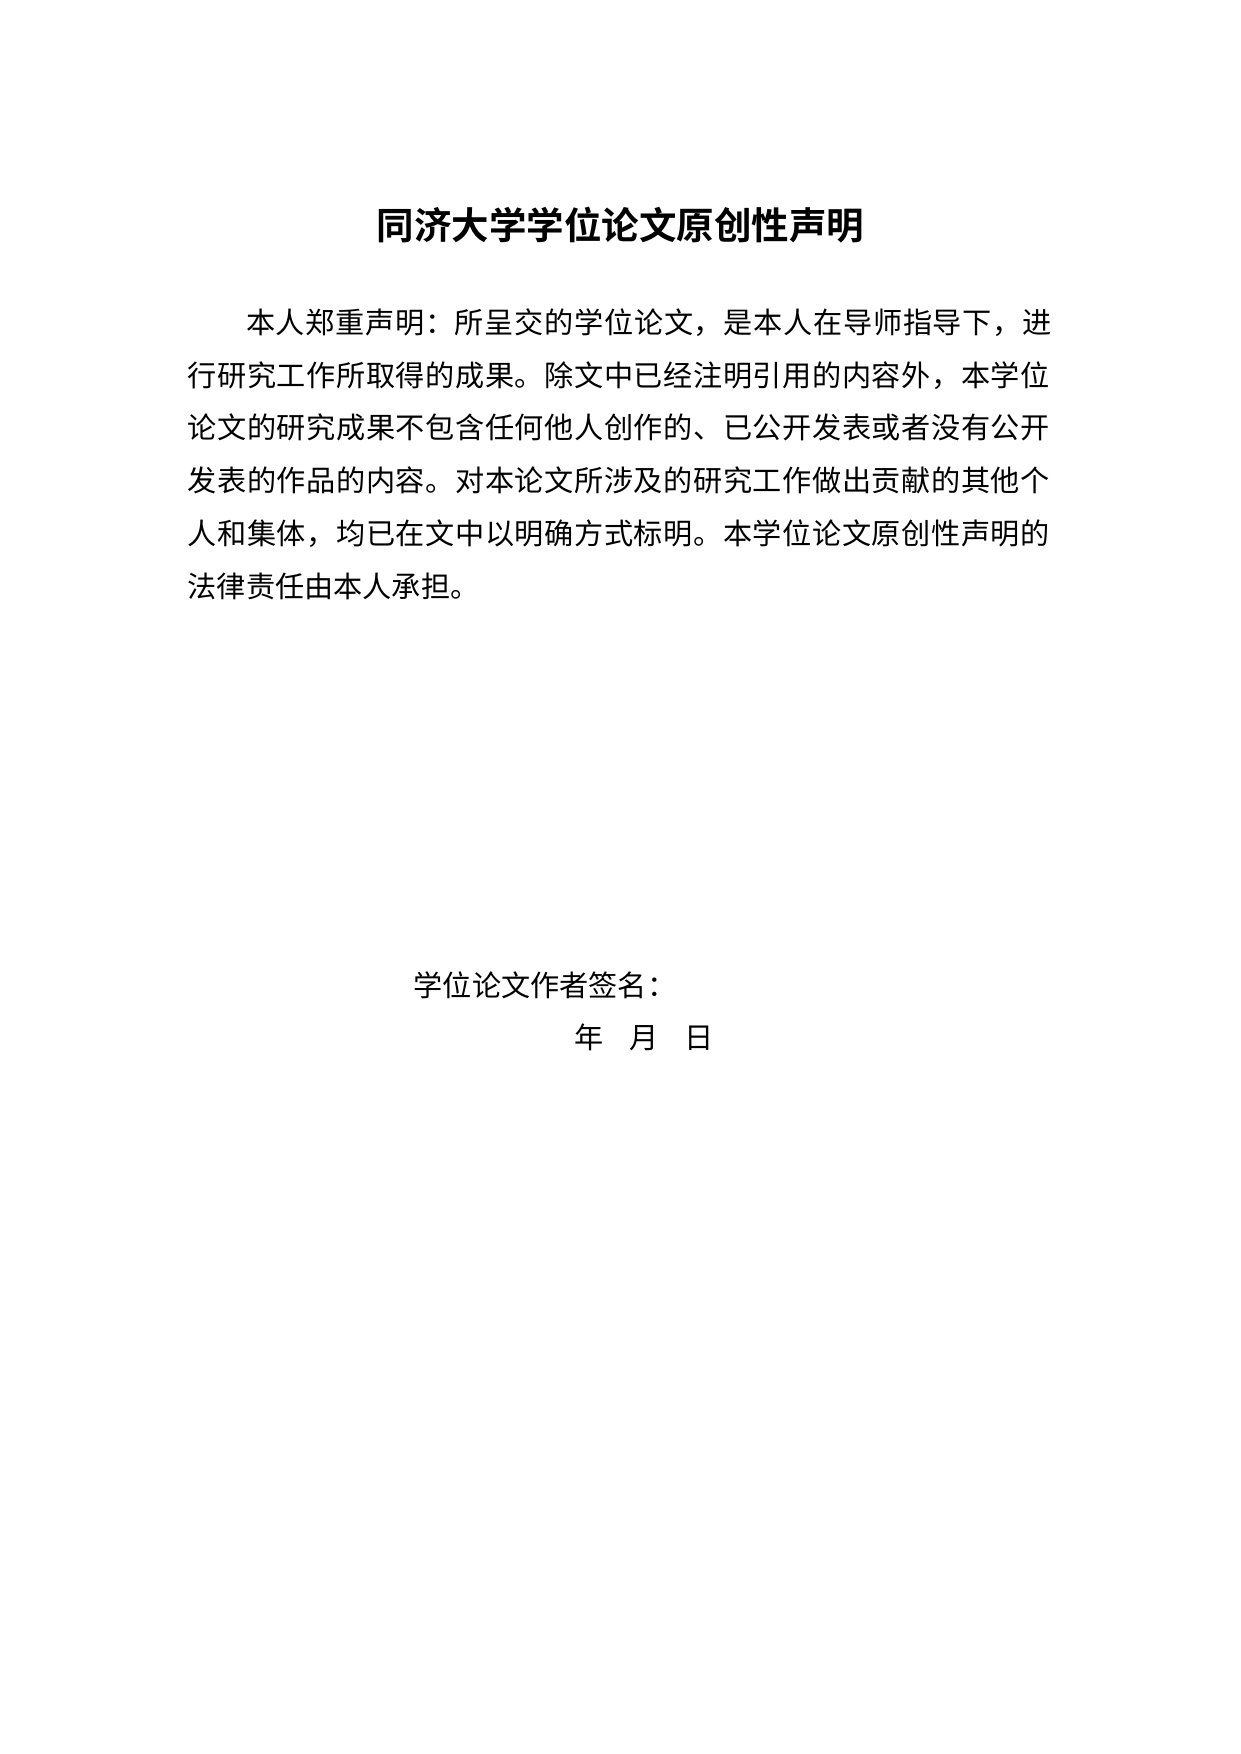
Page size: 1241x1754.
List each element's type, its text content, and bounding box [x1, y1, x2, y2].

text 本人郑重声明：所呈交的学位论文，是本人在导师指导下，进行研究工作所取得的成果。除文中已经注明引用的内容外，本学位论文的研究成果不包含任何他人创作的、已公开发表或者没有公开发表的作品的内容。对本论文所涉及的研究工作做出贡献的其他个人和集体，均已在文中以明确方式标明。本学位论文原创性声明的法律责任由本人承担。 [187, 299, 1053, 606]
text 年 月 日 [187, 1015, 1053, 1057]
text 同济大学学位论文原创性声明 [187, 196, 1053, 250]
text 学位论文作者签名： [187, 962, 1053, 1004]
